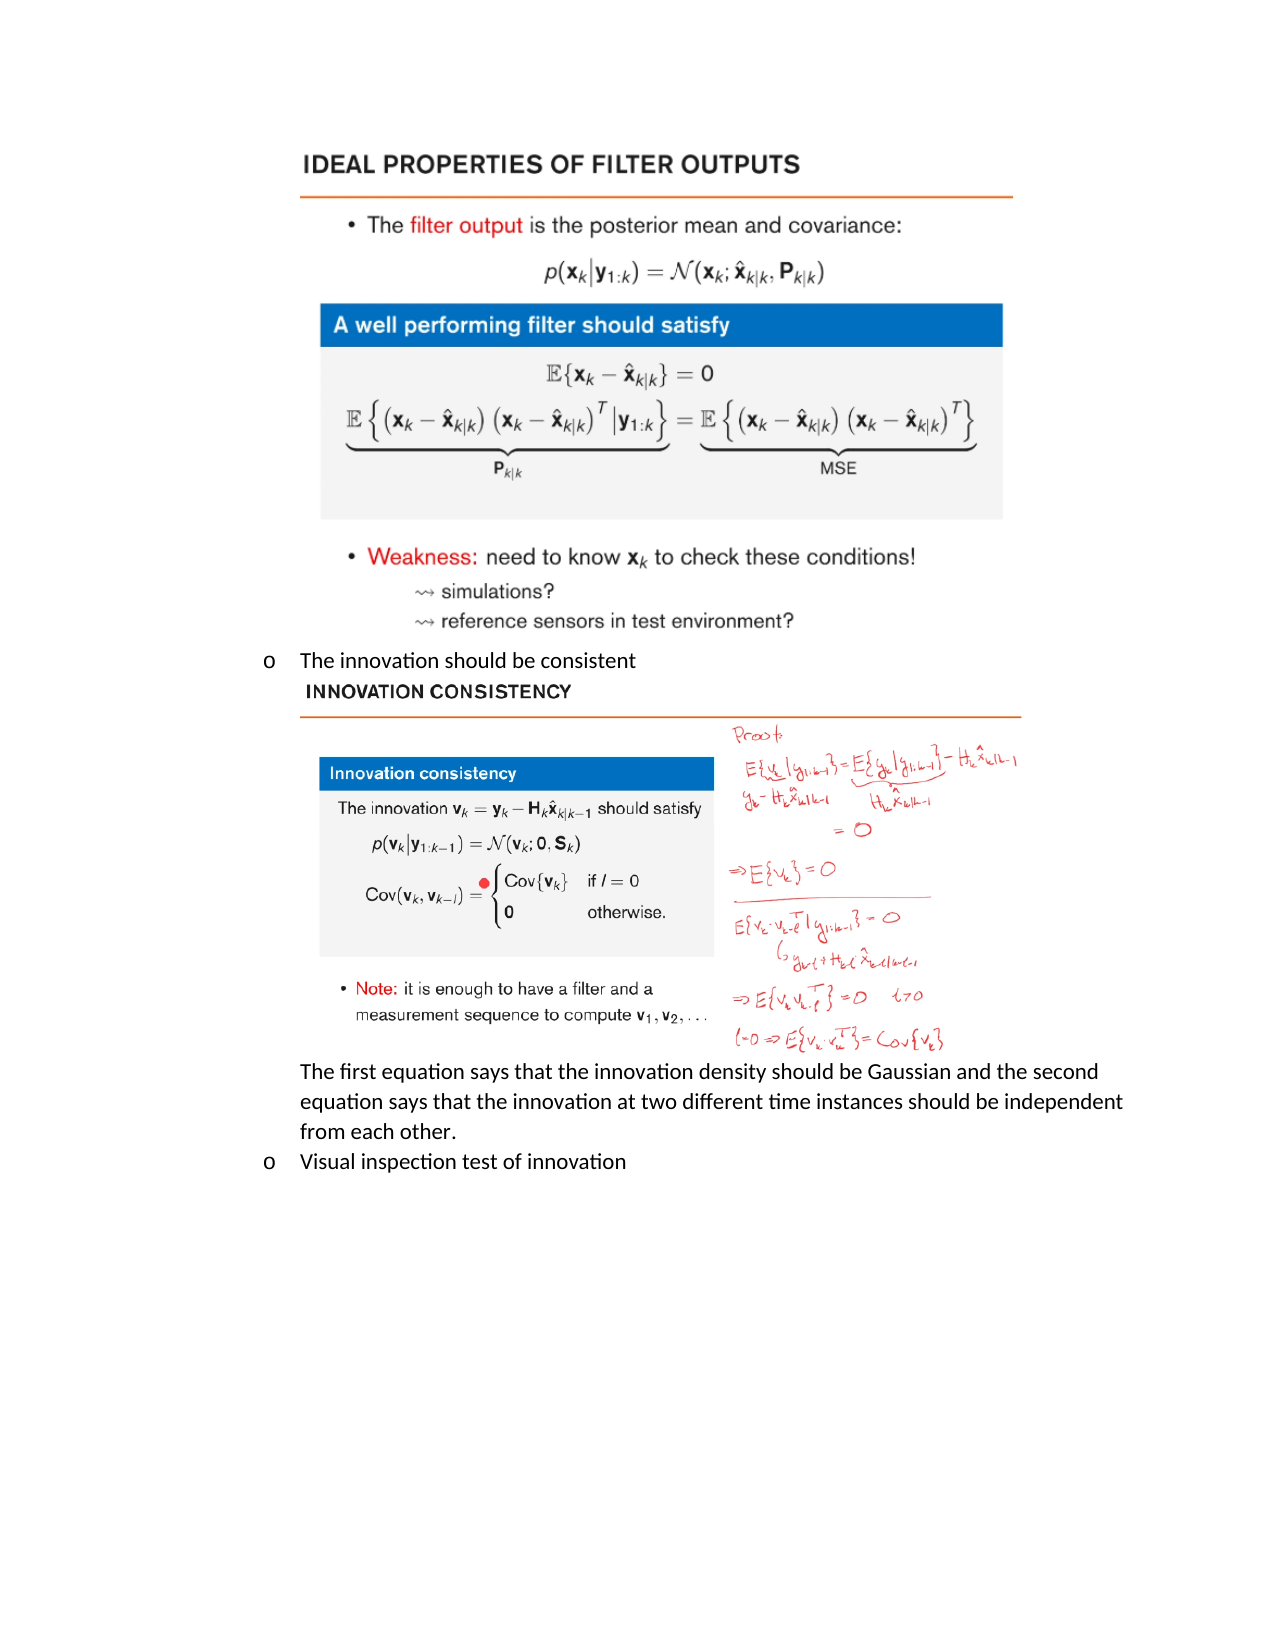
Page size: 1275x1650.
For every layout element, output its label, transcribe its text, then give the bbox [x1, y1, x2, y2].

picture [300, 677, 1022, 1055]
list The first equation says that the innovation density should be Gaussian and the second equation says that the innovation at two different time instances should be independent from each other. [300, 1057, 1125, 1145]
list Visual inspection test of innovation [262, 1147, 1125, 1177]
picture [300, 150, 1014, 644]
list The innovation should be consistent [262, 646, 1125, 675]
